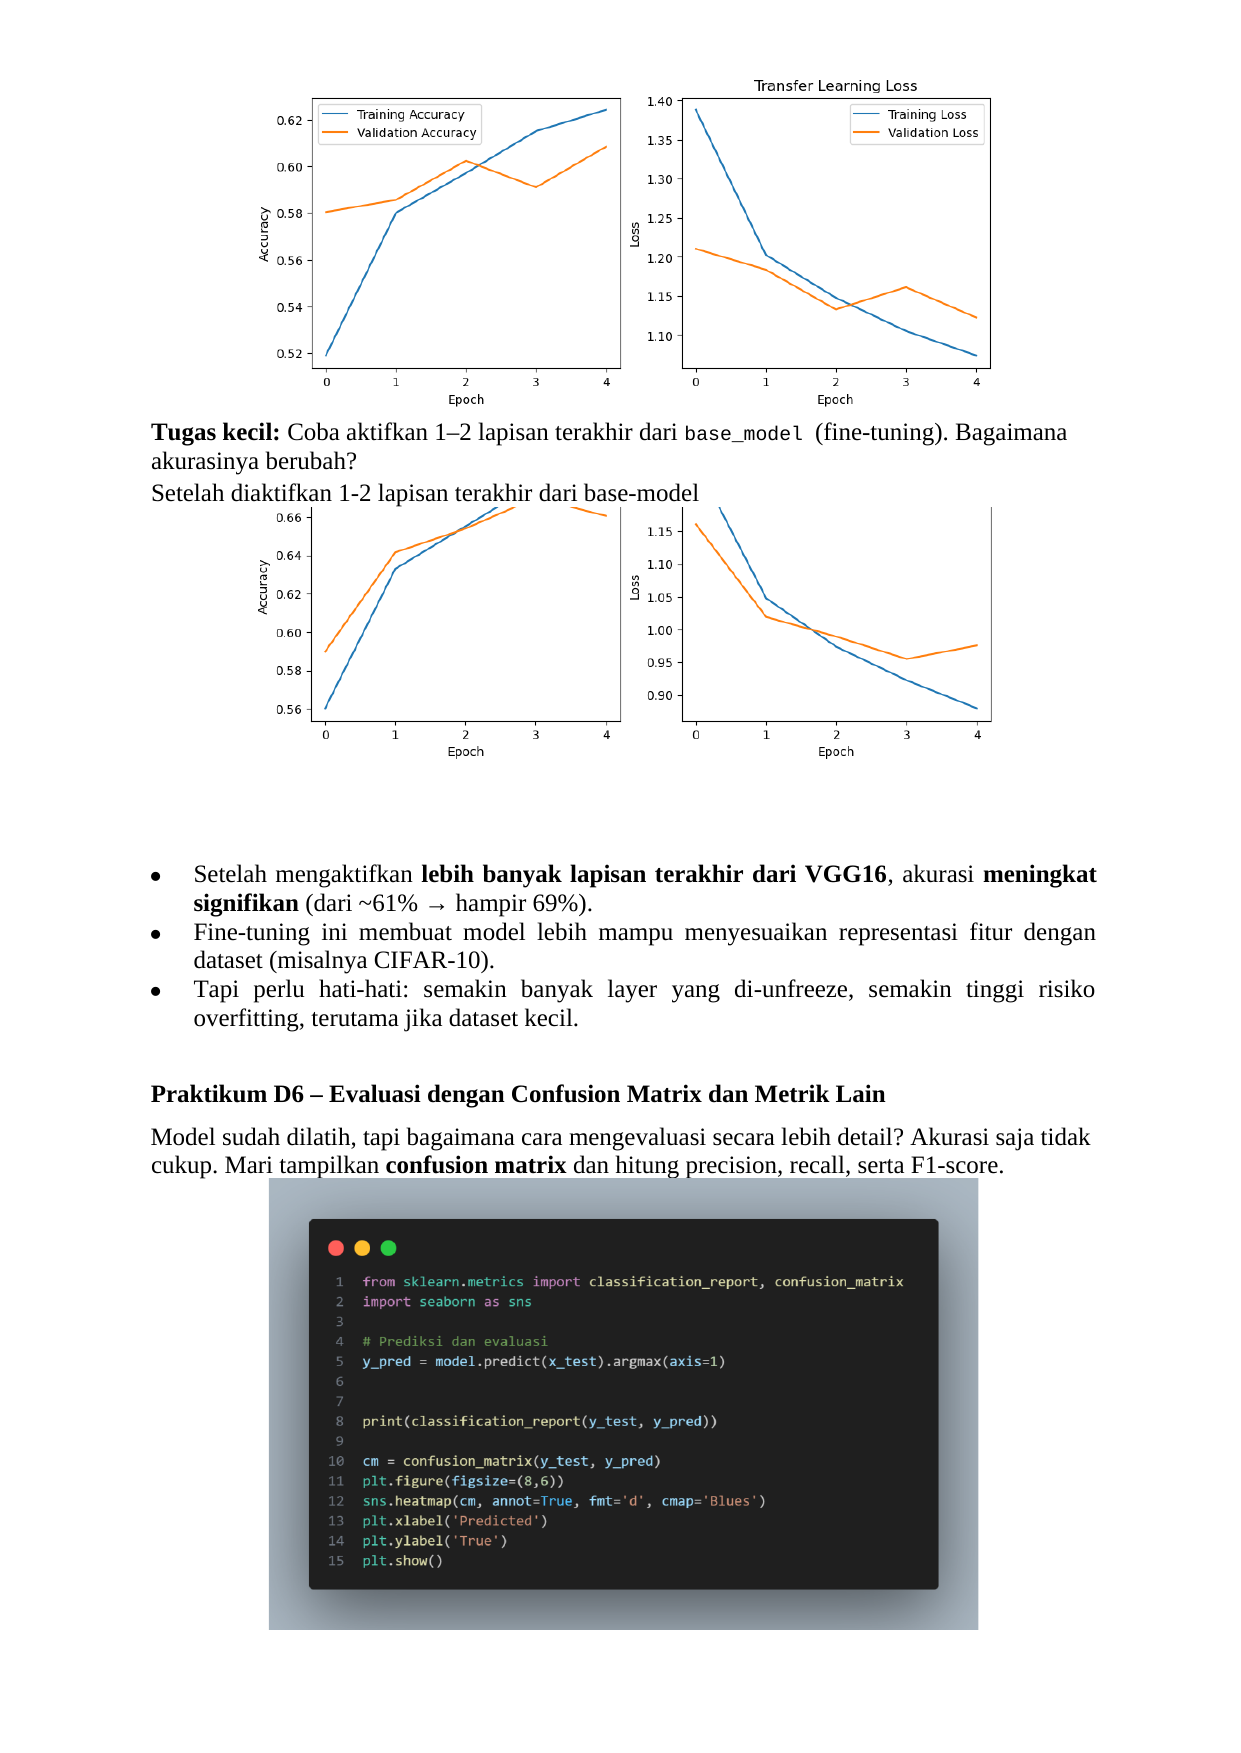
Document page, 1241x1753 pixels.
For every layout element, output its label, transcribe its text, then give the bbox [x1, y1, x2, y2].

picture [250, 72, 998, 414]
list Tapi perlu hati-hati: semakin banyak layer yang di-unfreeze, semakin tinggi risiko overfitting, terutama jika dataset kecil. [149, 1033, 1097, 1090]
text Tugas kecil: Coba aktifkan 1–2 lapisan terakhir dari base_model (fine-tuning). Bagaimana akurasinya berubah? [151, 418, 1097, 475]
picture [249, 507, 999, 767]
text Setelah diaktifkan 1-2 lapisan terakhir dari base-model [151, 479, 1097, 507]
list Setelah mengaktifkan lebih banyak lapisan terakhir dari VGG16, akurasi meningkat signifikan (dari ~61% → hampir 69%). [149, 859, 1097, 917]
text Model sudah dilatih, tapi bagaimana cara mengevaluasi secara lebih detail? Akurasi saja tidak cukup. Mari tampilkan confusion matrix dan hitung precision, recall, serta F1-score. [150, 1182, 1097, 1237]
text Praktikum D6 – Evaluasi dengan Confusion Matrix dan Metrik Lain [151, 1137, 1097, 1166]
list Fine-tuning ini membuat model lebih mampu menyesuaikan representasi fitur dengan dataset (misalnya CIFAR-10). [149, 946, 1097, 1003]
